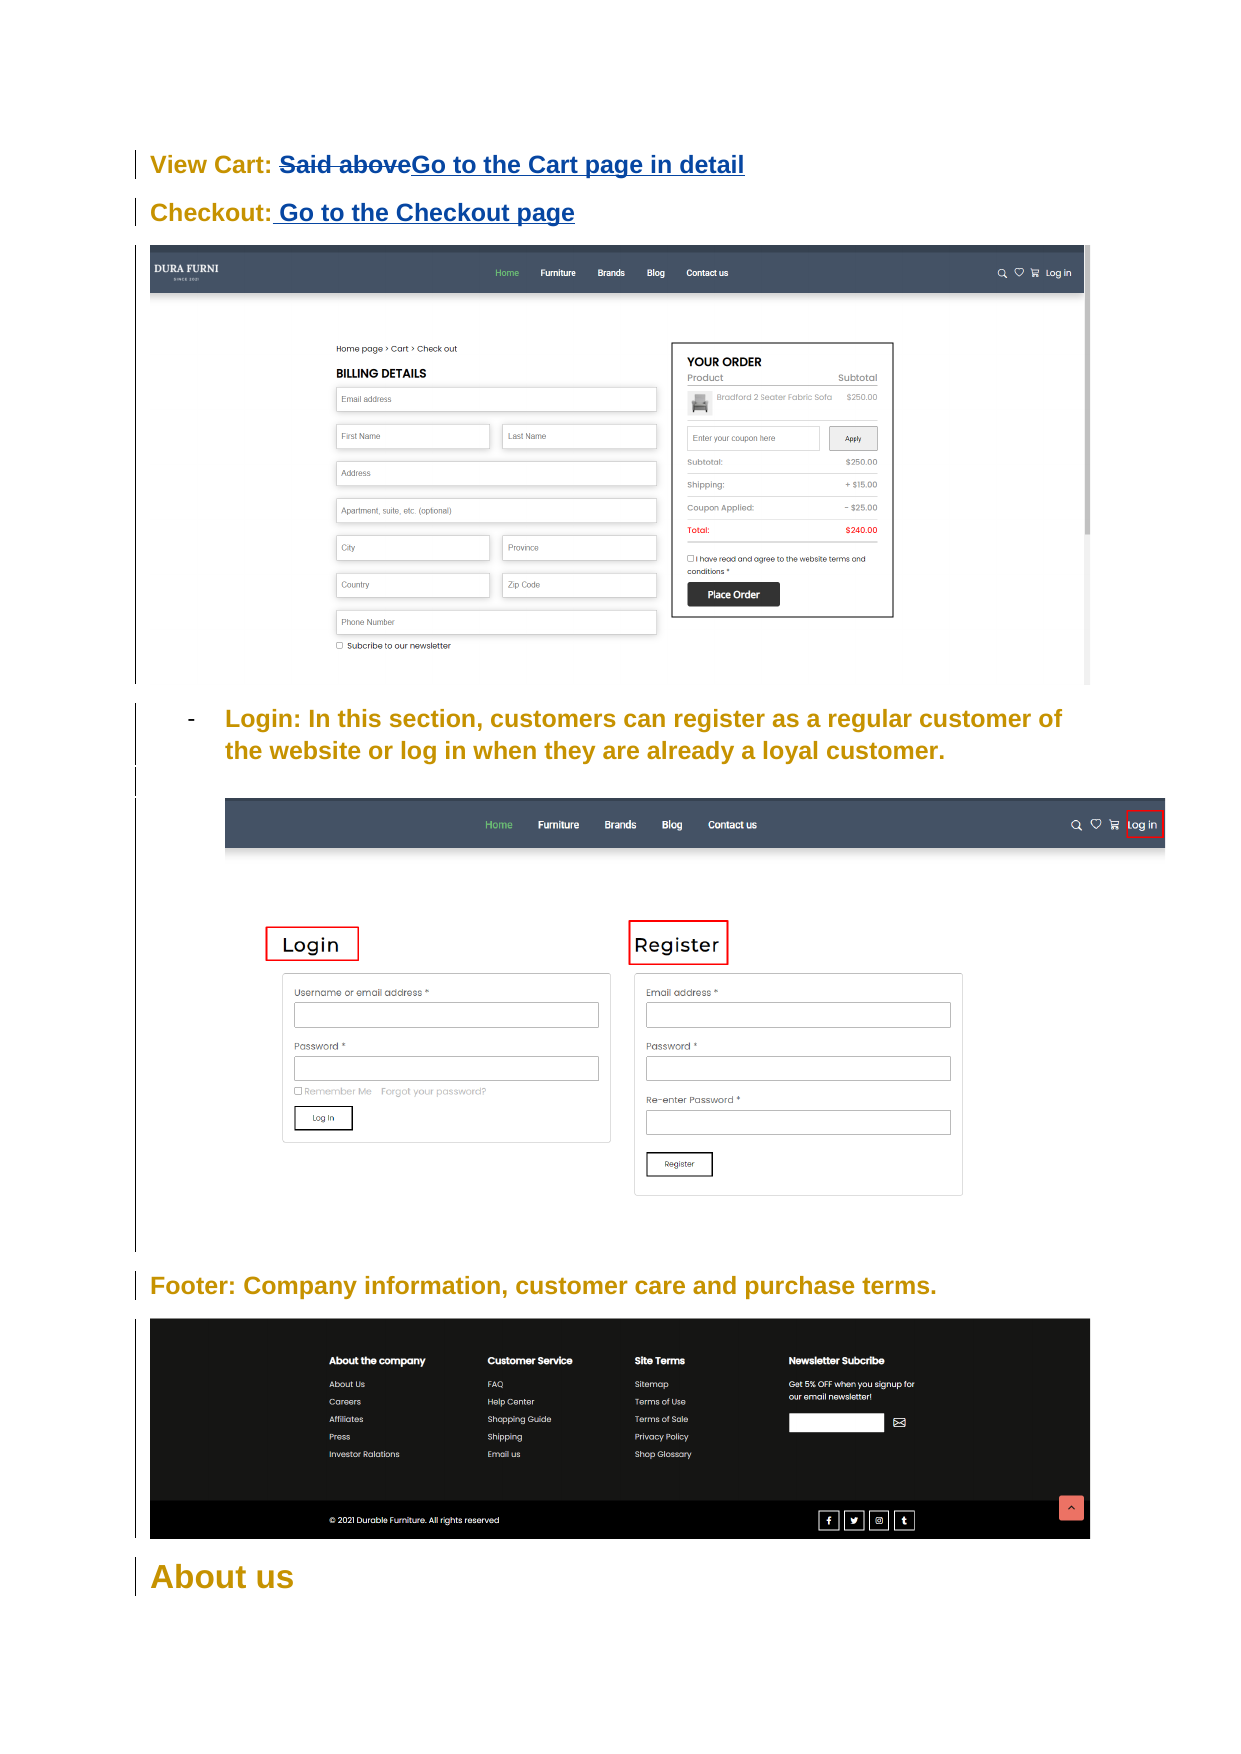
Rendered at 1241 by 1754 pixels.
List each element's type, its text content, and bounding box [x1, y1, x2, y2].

text About us [150, 1557, 1090, 1596]
picture [150, 245, 1091, 685]
text View Cart: [150, 150, 1090, 179]
picture [225, 798, 1166, 1253]
text Footer: Company information, customer care and purchase terms. [150, 1271, 1090, 1300]
list Login: In this section, customers can register as a regular customer of the website or log in when they are already a loyal customer. [187, 703, 1090, 765]
picture [150, 1318, 1091, 1539]
text Checkout: [150, 198, 1090, 226]
